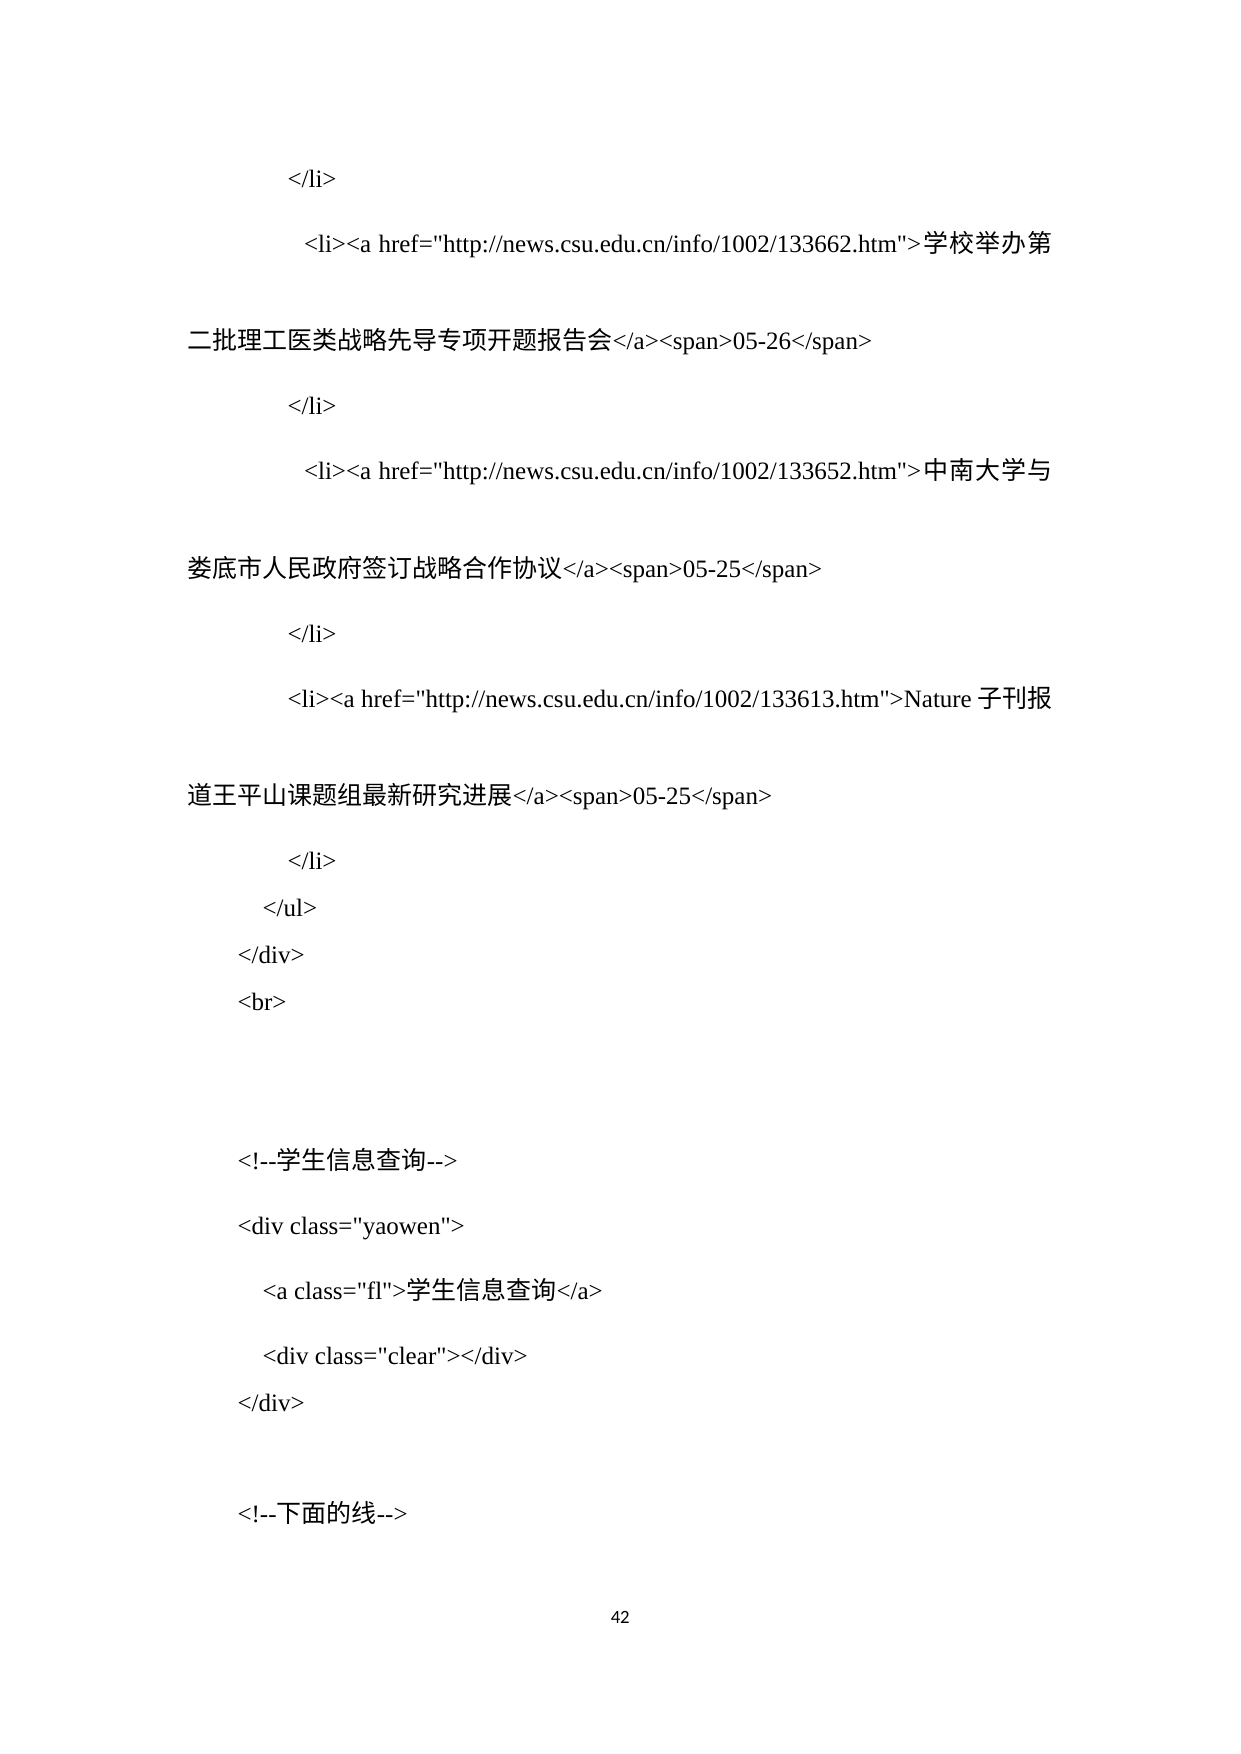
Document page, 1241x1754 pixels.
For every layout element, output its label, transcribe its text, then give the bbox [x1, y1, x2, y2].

text <a class="fl">学生信息查询</a> [187, 1256, 1053, 1321]
text <div class="yaowen"> [187, 1209, 1053, 1241]
text </ul> [187, 891, 1053, 924]
text </div> [187, 1386, 1053, 1418]
text </li> [187, 617, 1053, 649]
text <li><a href="http://news.csu.edu.cn/info/1002/133662.htm">学校举办第二批理工医类战略先导专项开题报告会</a><span>05-26</span> [187, 209, 1053, 371]
text <div class="clear"></div> [187, 1339, 1053, 1371]
text </li> [187, 162, 1053, 194]
text <li><a href="http://news.csu.edu.cn/info/1002/133613.htm">Nature子刊报道王平山课题组最新研究进展</a><span>05-25</span> [187, 664, 1053, 826]
text <li><a href="http://news.csu.edu.cn/info/1002/133652.htm">中南大学与娄底市人民政府签订战略合作协议</a><span>05-25</span> [187, 436, 1053, 599]
text </div> [187, 938, 1053, 971]
text <!--下面的线--> [187, 1479, 1053, 1544]
text <!--学生信息查询--> [187, 1126, 1053, 1191]
text <br> [187, 985, 1053, 1018]
text </li> [187, 844, 1053, 877]
text </li> [187, 389, 1053, 422]
